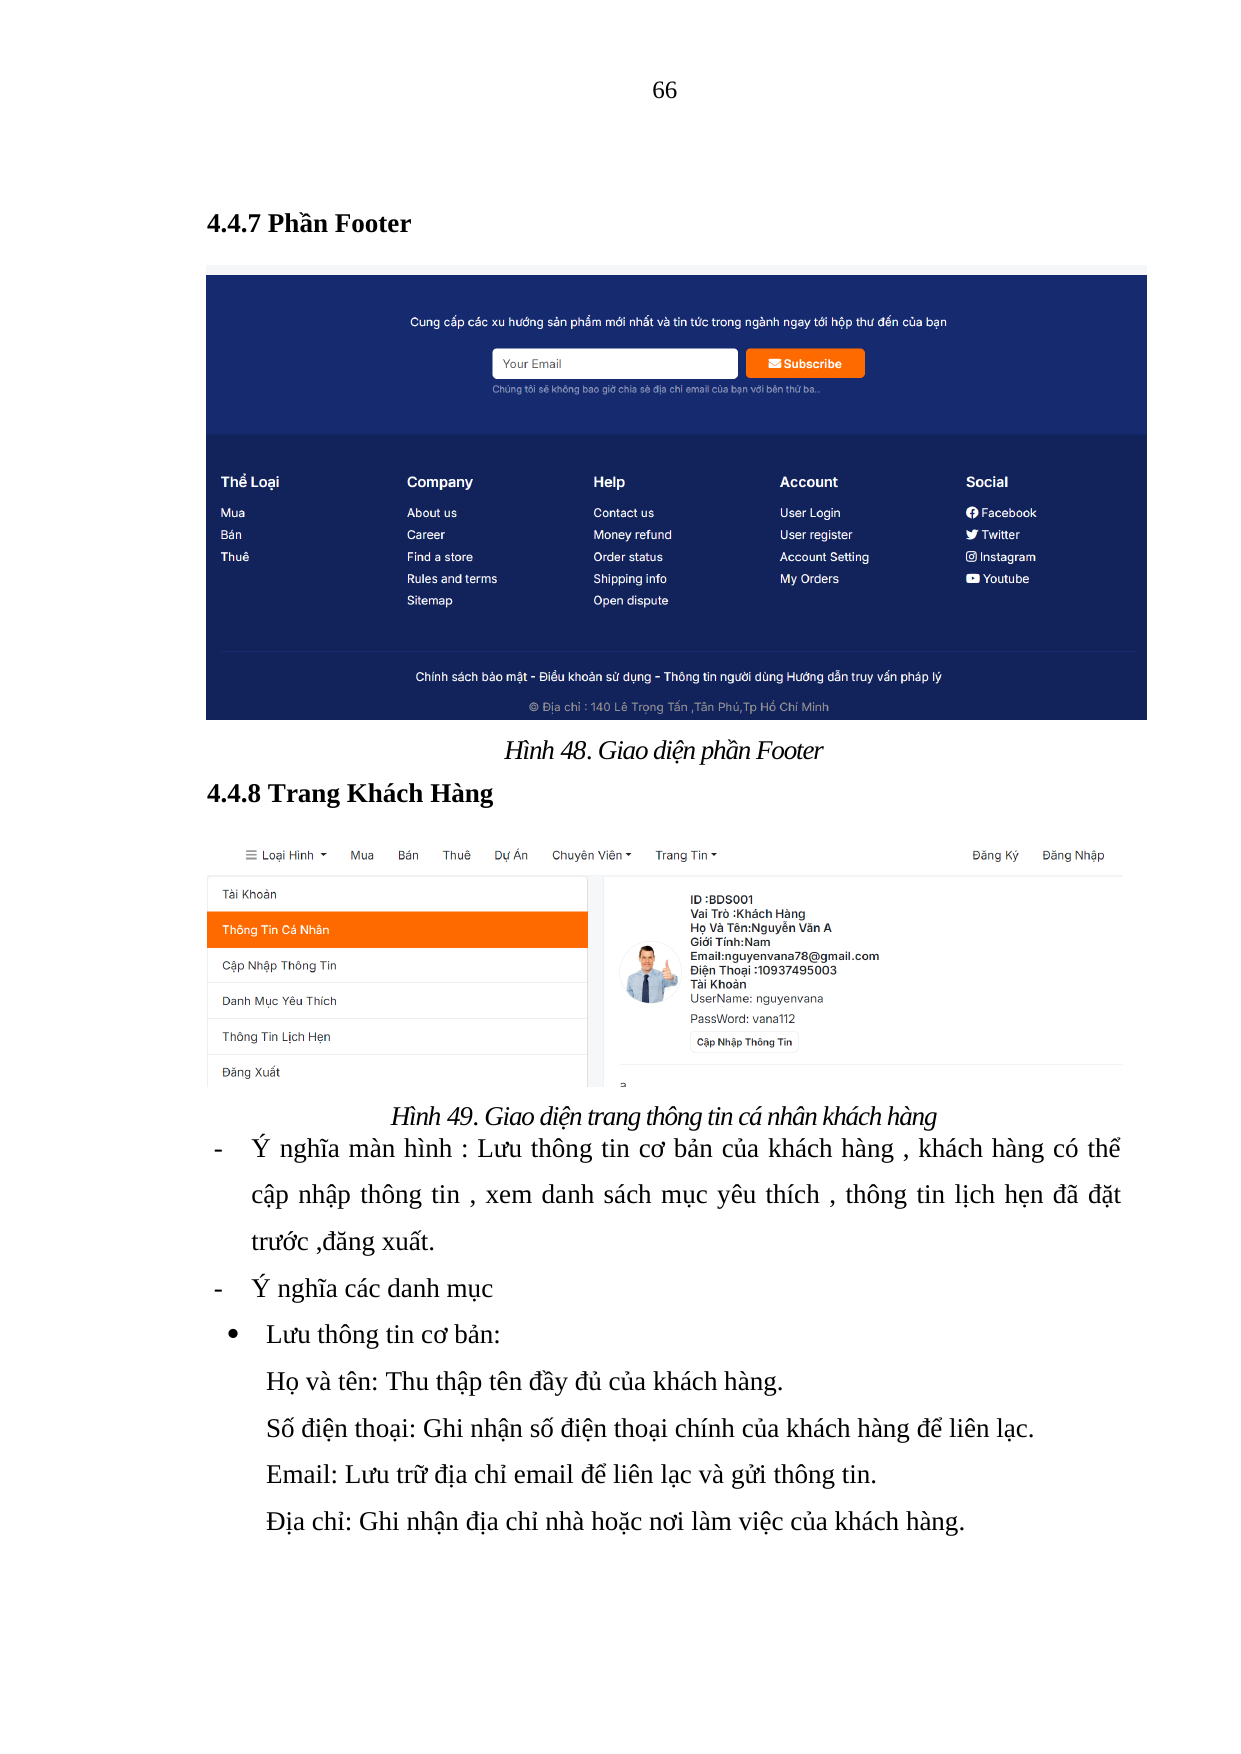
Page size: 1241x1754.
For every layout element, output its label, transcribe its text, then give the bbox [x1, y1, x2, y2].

text Hình 49. Giao diện trang thông tin cá nhân khách hàng [207, 1101, 1122, 1132]
list Số điện thoại: Ghi nhận số điện thoại chính của khách hàng để liên lạc. [207, 1412, 1122, 1443]
list Ý nghĩa màn hình : Lưu thông tin cơ bản của khách hàng , khách hàng có thể cập nhập thông tin , xem danh sách mục yêu thích , thông tin lịch hẹn đã đặt trước ,đăng xuất. [214, 1132, 1122, 1256]
picture [206, 836, 1123, 1087]
subtitle Trang Khách Hàng [207, 777, 1122, 809]
picture [206, 265, 1147, 720]
text Hình 48. Giao diện phần Footer [207, 734, 1122, 765]
list Địa chỉ: Ghi nhận địa chỉ nhà hoặc nơi làm việc của khách hàng. [207, 1505, 1122, 1536]
list Ý nghĩa các danh mục [214, 1272, 1122, 1303]
list Họ và tên: Thu thập tên đầy đủ của khách hàng. [207, 1365, 1122, 1396]
subtitle Phần Footer [207, 207, 1122, 238]
list Lưu thông tin cơ bản: [228, 1318, 1122, 1349]
list Email: Lưu trữ địa chỉ email để liên lạc và gửi thông tin. [207, 1458, 1122, 1490]
